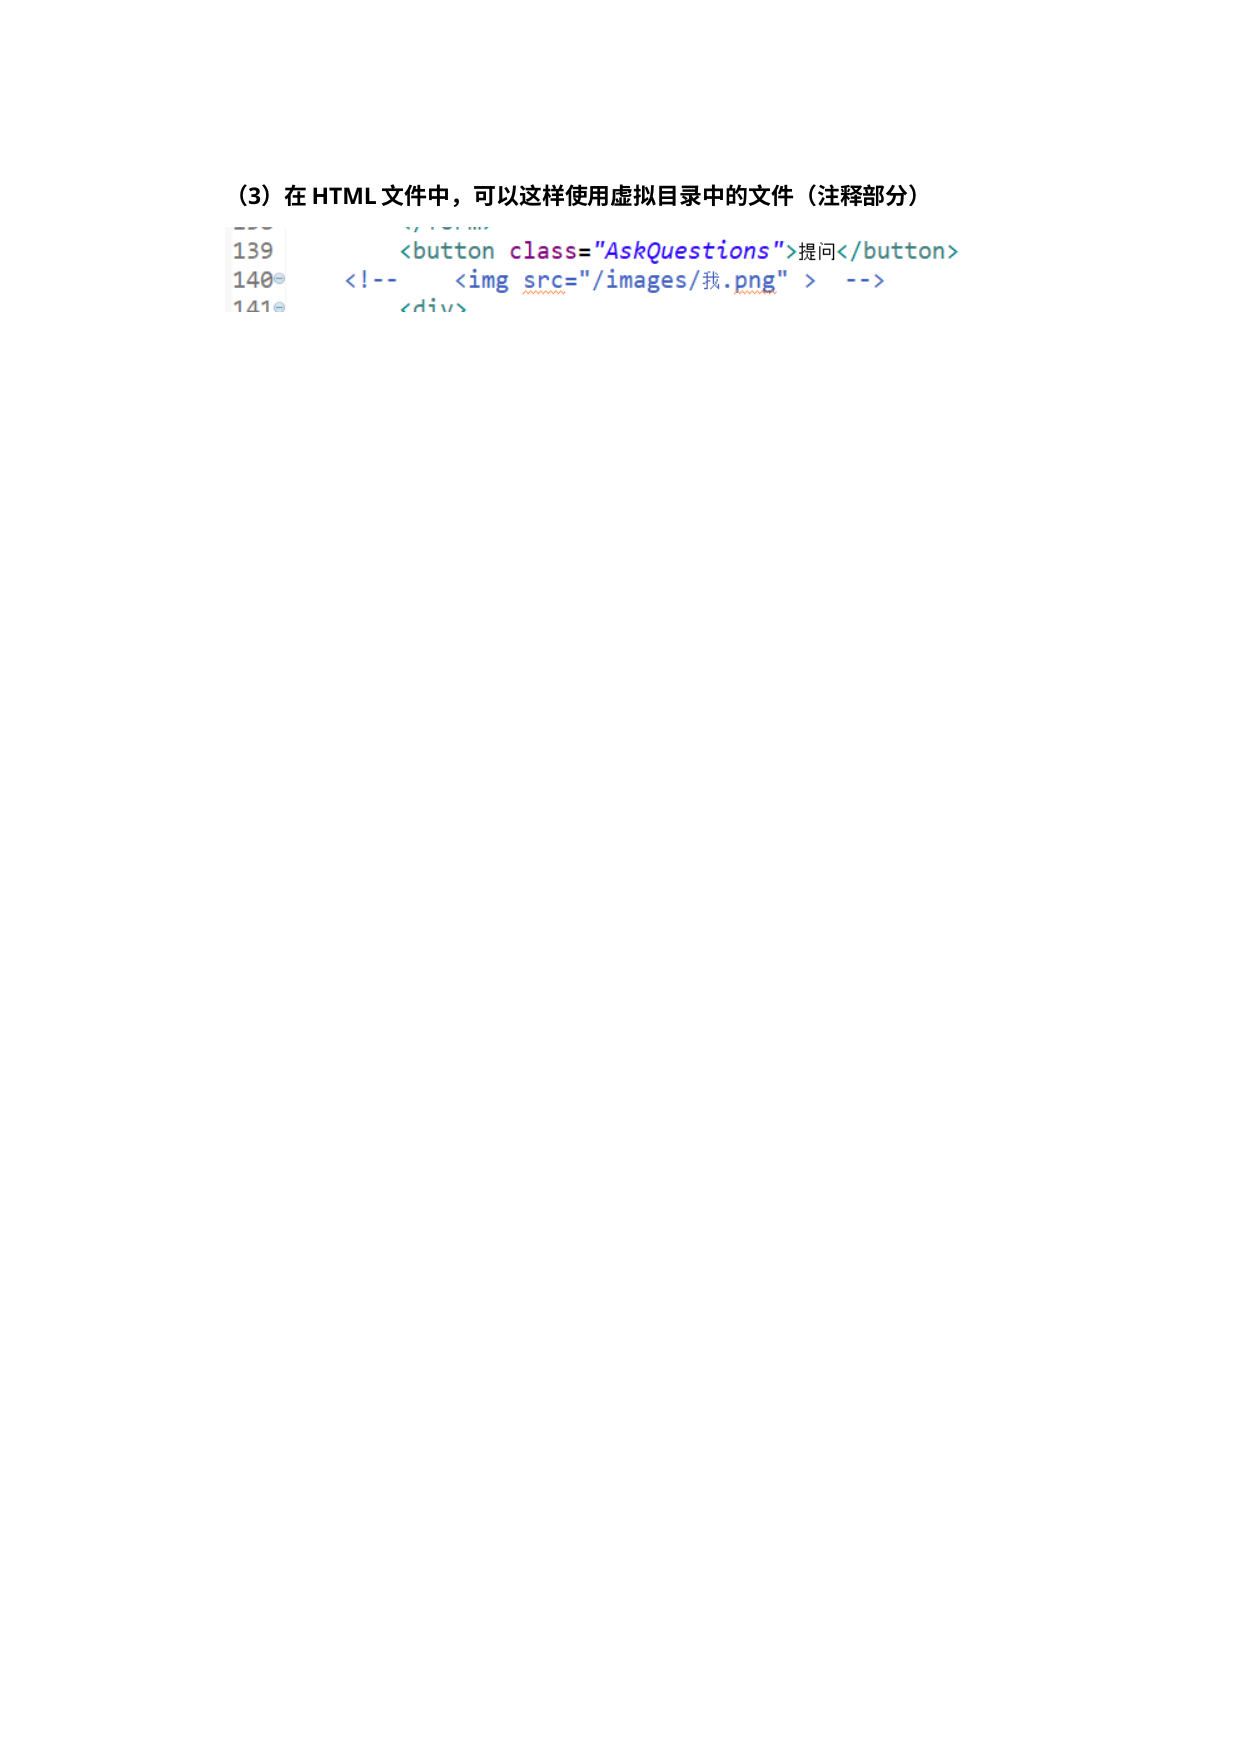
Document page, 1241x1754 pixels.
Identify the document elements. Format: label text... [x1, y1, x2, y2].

picture [225, 227, 1067, 312]
list （3）在HTML文件中，可以这样使用虚拟目录中的文件（注释部分） [225, 162, 1053, 227]
